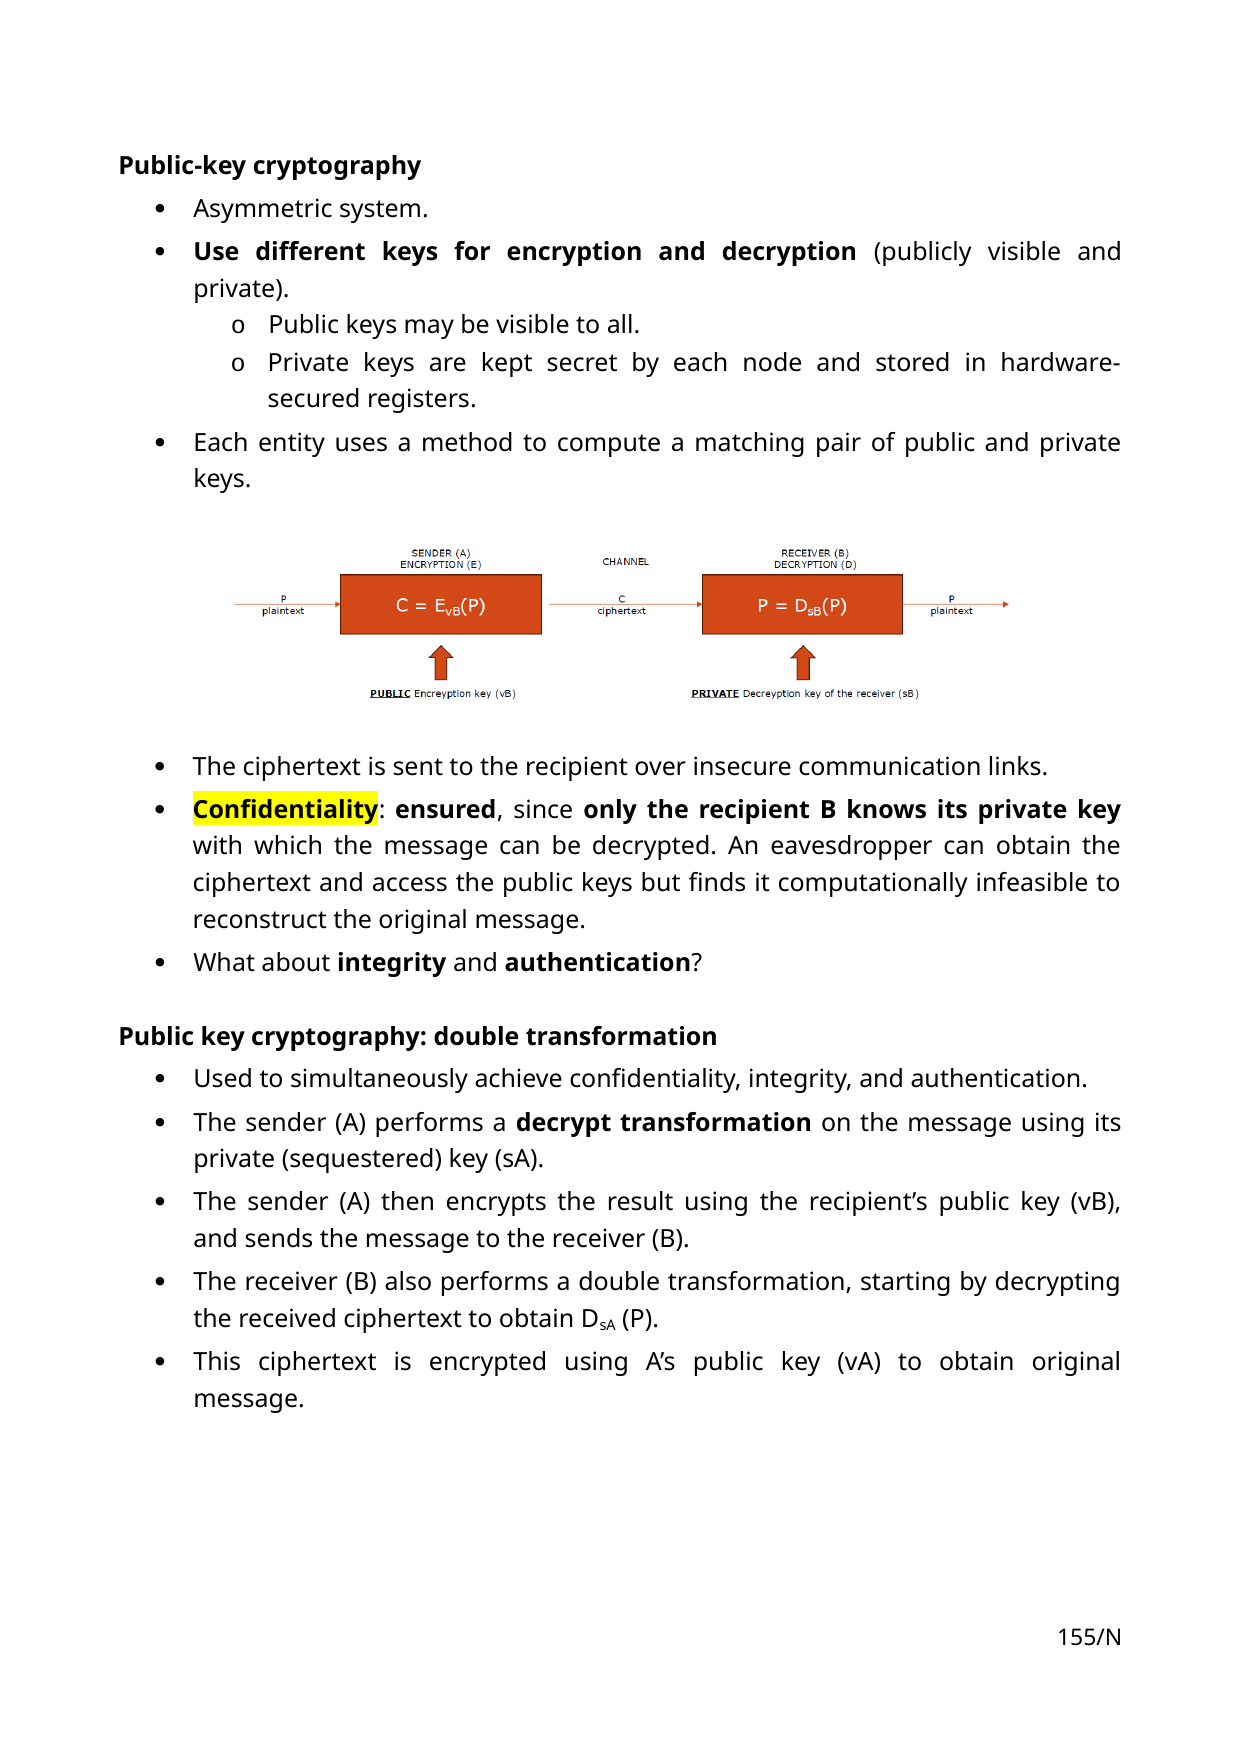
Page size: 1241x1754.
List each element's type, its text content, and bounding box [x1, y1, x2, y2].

list Confidentiality: ensured, since only the recipient B knows its private key with which the message can be decrypted. An eavesdropper can obtain the ciphertext and access the public keys but finds it computationally infeasible to reconstruct the original message. [155, 791, 1122, 936]
picture [219, 534, 1021, 710]
list Each entity uses a method to compute a matching pair of public and private keys. [156, 424, 1122, 495]
list Private keys are kept secret by each node and stored in hardware-secured registers. [230, 344, 1122, 415]
list This ciphertext is encrypted using A’s public key (vA) to obtain original message. [156, 1343, 1122, 1414]
list Public keys may be visible to all. [231, 307, 1122, 341]
list The sender (A) performs a decrypt transformation on the message using its private (sequestered) key (sA). [156, 1104, 1122, 1175]
list The receiver (B) also performs a double transformation, starting by decrypting the received ciphertext to obtain DsA (P). [156, 1264, 1122, 1334]
text Public key cryptography: double transformation [118, 1018, 1122, 1052]
list Used to simultaneously achieve confidentiality, integrity, and authentication. [156, 1061, 1122, 1095]
list Use different keys for encryption and decryption (publicly visible and private). [156, 234, 1122, 304]
list What about integrity and authentication? [156, 944, 1122, 979]
list The ciphertext is sent to the recipient over insecure communication links. [155, 748, 1122, 782]
list Asymmetric system. [156, 191, 1122, 225]
list The sender (A) then encrypts the result using the recipient’s public key (vB), and sends the message to the receiver (B). [156, 1184, 1122, 1255]
text Public-key cryptography [118, 148, 1122, 182]
